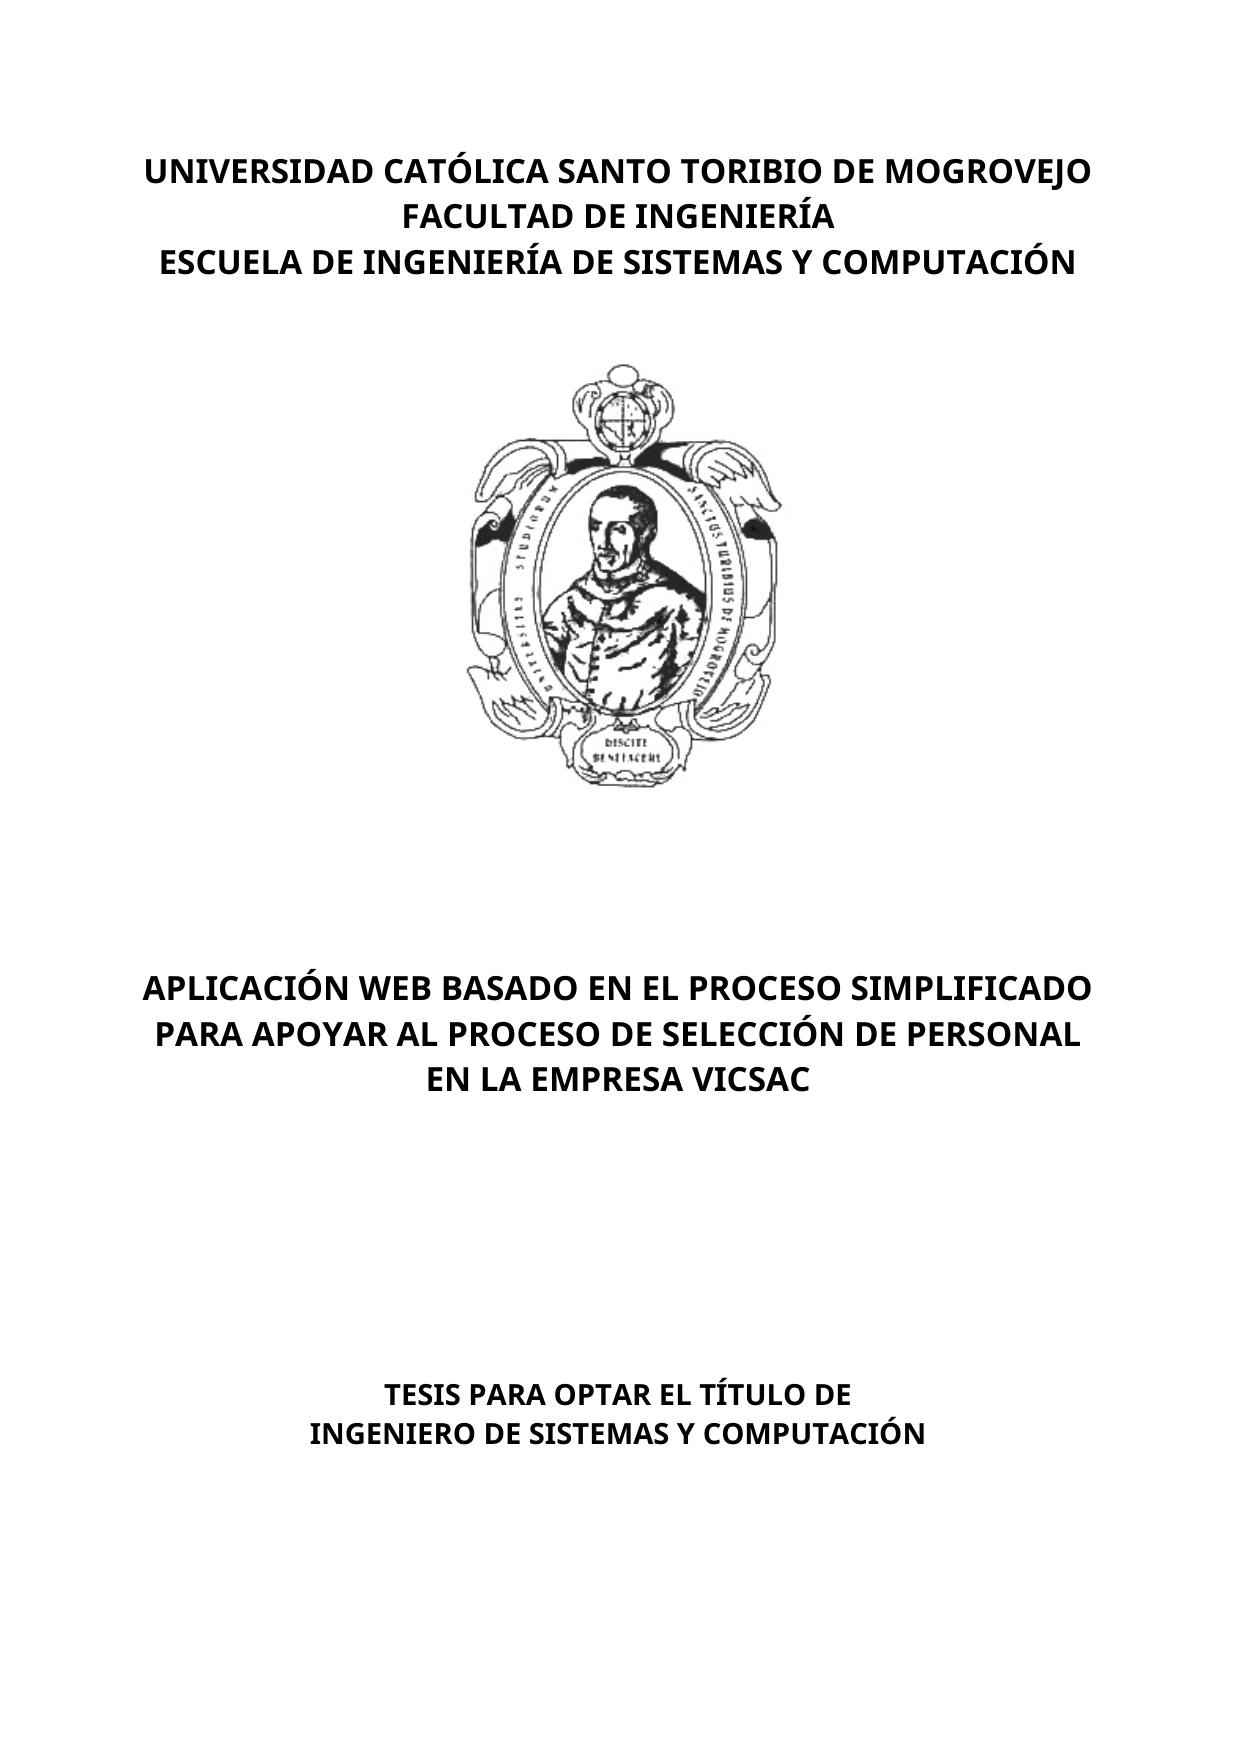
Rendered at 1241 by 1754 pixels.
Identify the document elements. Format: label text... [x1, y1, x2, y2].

text APLICACIÓN WEB BASADO EN EL PROCESO SIMPLIFICADO PARA APOYAR AL PROCESO DE SELECCIÓN DE PERSONAL EN LA EMPRESA VICSAC [140, 965, 1096, 1101]
text FACULTAD DE INGENIERÍA [140, 193, 1096, 238]
text ESCUELA DE INGENIERÍA DE SISTEMAS Y COMPUTACIÓN [140, 238, 1096, 284]
text UNIVERSIDAD CATÓLICA SANTO TORIBIO DE MOGROVEJO [140, 148, 1096, 193]
text INGENIERO DE SISTEMAS Y COMPUTACIÓN [140, 1414, 1096, 1453]
picture [439, 357, 800, 797]
text TESIS PARA OPTAR EL TÍTULO DE [140, 1374, 1096, 1414]
